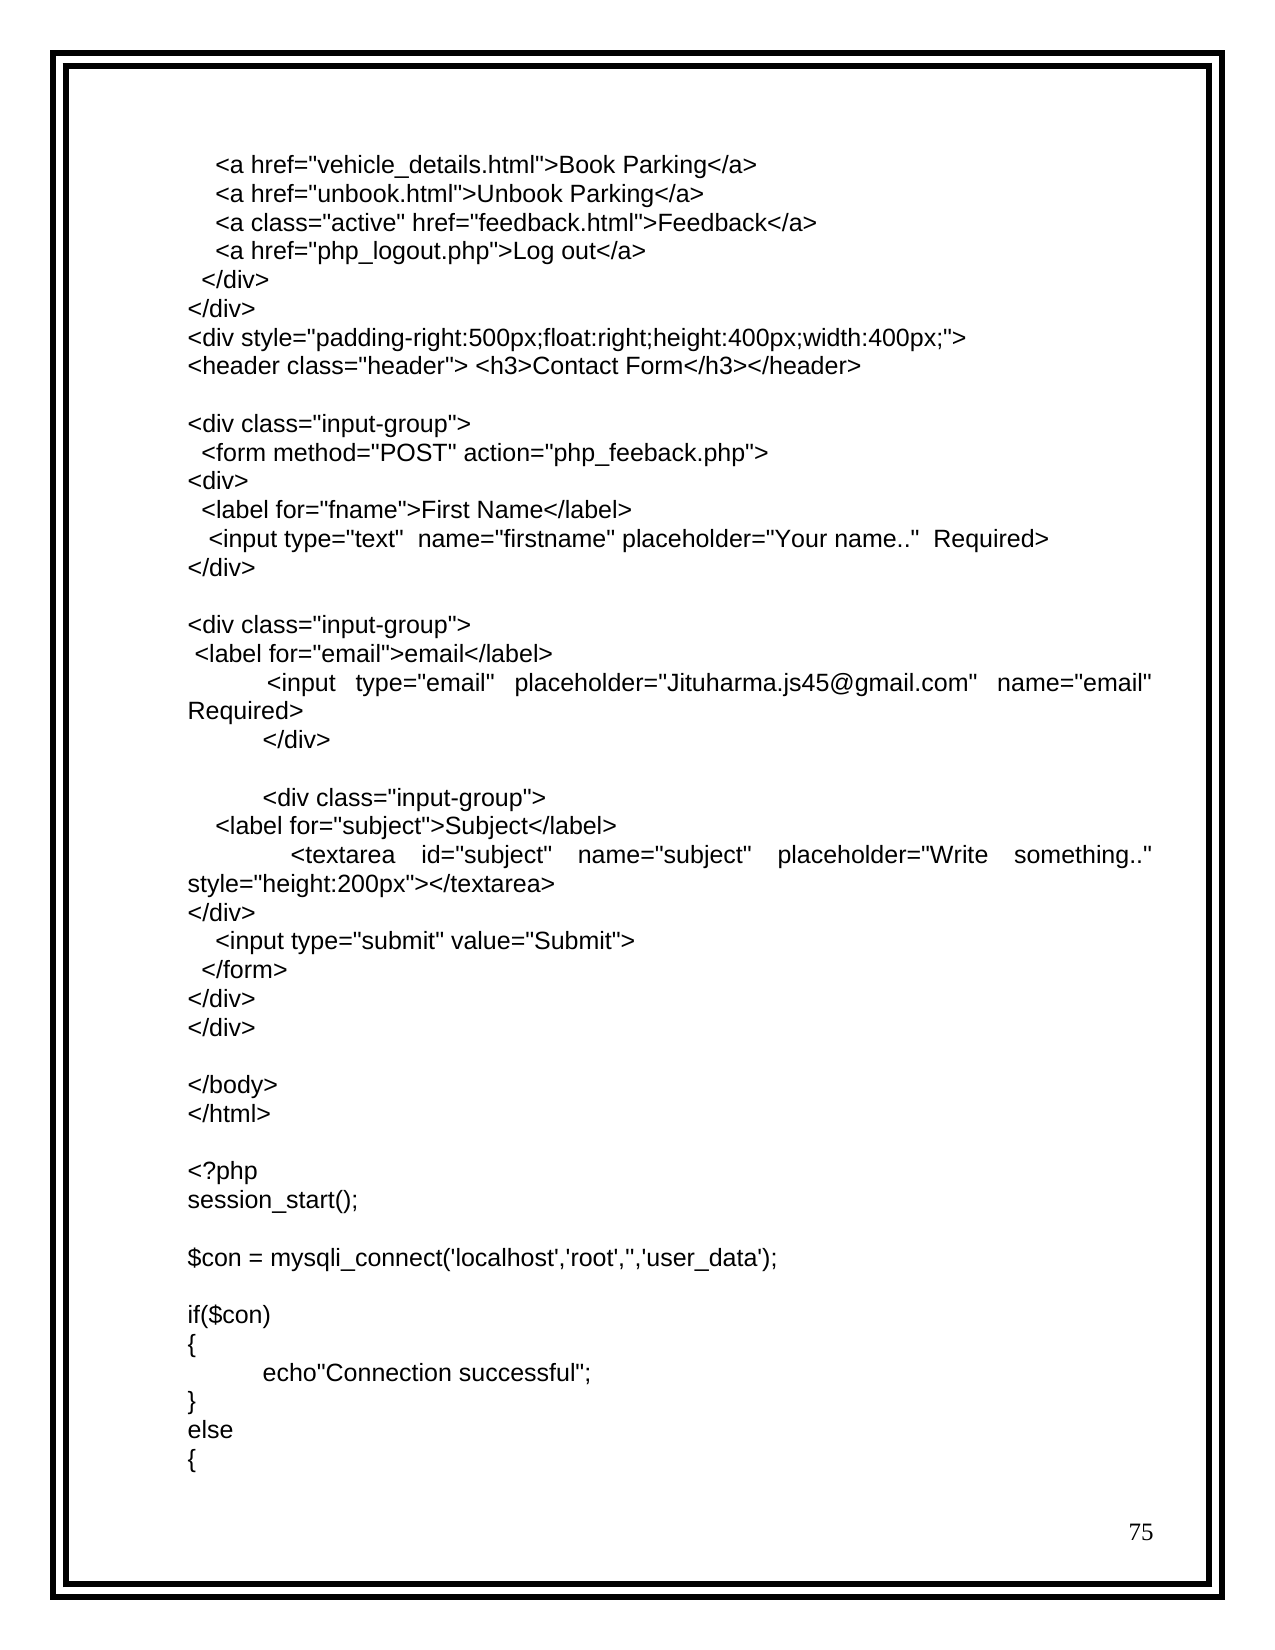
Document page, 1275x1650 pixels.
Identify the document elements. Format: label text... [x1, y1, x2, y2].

text </html> [187, 1099, 1153, 1127]
text </div> [187, 265, 1153, 294]
text <a href="unbook.html">Unbook Parking</a> [187, 179, 1153, 207]
text <input type="text" name="firstname" placeholder="Your name.." Required> [187, 524, 1153, 552]
text <a class="active" href="feedback.html">Feedback</a> [187, 207, 1153, 236]
text </div> [187, 552, 1153, 581]
text else [187, 1415, 1153, 1444]
text <a href="vehicle_details.html">Book Parking</a> [187, 150, 1153, 179]
text { [187, 1444, 1153, 1472]
text </body> [187, 1070, 1153, 1099]
text <div style="padding-right:500px;float:right;height:400px;width:400px;"> [187, 322, 1153, 351]
text <input type="submit" value="Submit"> [187, 926, 1153, 955]
text <?php [187, 1156, 1153, 1185]
text <label for="email">email</label> [187, 639, 1153, 667]
text <a href="php_logout.php">Log out</a> [187, 236, 1153, 265]
text </div> [187, 725, 1153, 754]
text <form method="POST" action="php_feeback.php"> [187, 437, 1153, 466]
text <label for="subject">Subject</label> [187, 811, 1153, 840]
text <header class="header"> <h3>Contact Form</h3></header> [187, 351, 1153, 380]
text <div> [187, 466, 1153, 495]
text <textarea id="subject" name="subject" placeholder="Write something.." style="height:200px"></textarea> [187, 840, 1153, 897]
text </div> [187, 897, 1153, 926]
text <div class="input-group"> [187, 409, 1153, 437]
text { [187, 1329, 1153, 1357]
text </div> [187, 294, 1153, 322]
text </form> [187, 955, 1153, 984]
text <div class="input-group"> [187, 782, 1153, 811]
text <label for="fname">First Name</label> [187, 495, 1153, 524]
text <input type="email" placeholder="Jituharma.js45@gmail.com" name="email" Required> [187, 667, 1153, 725]
text if($con) [187, 1300, 1153, 1329]
text echo"Connection successful"; [187, 1357, 1153, 1386]
text </div> [187, 1012, 1153, 1041]
text } [187, 1386, 1153, 1415]
text <div class="input-group"> [187, 610, 1153, 639]
text session_start(); [187, 1185, 1153, 1214]
text $con = mysqli_connect('localhost','root','','user_data'); [187, 1242, 1153, 1271]
text </div> [187, 984, 1153, 1012]
